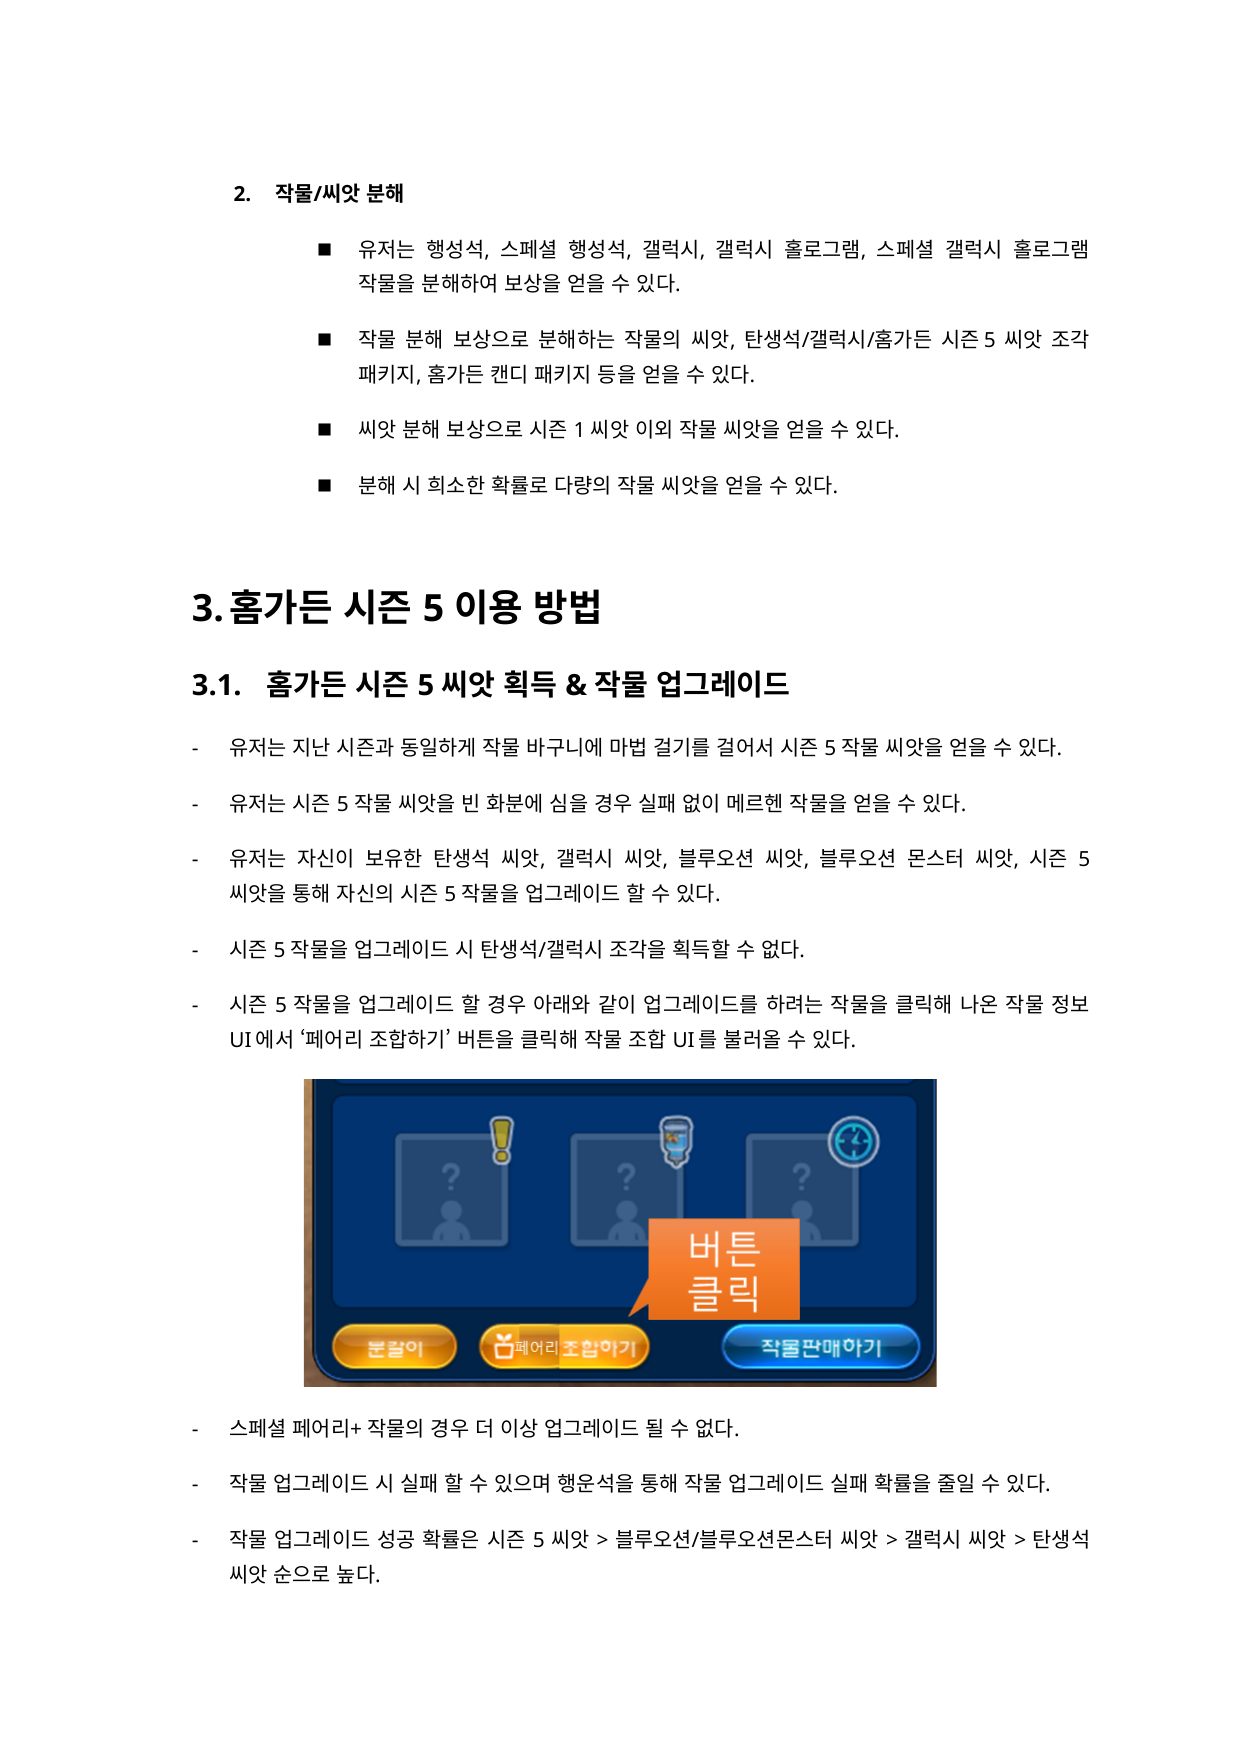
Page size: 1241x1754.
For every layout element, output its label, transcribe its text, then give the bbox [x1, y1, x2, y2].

list 시즌 5 작물을 업그레이드 시 탄생석/갤럭시 조각을 획득할 수 없다. [192, 933, 1090, 963]
list 씨앗 분해 보상으로 시즌 1 씨앗 이외 작물 씨앗을 얻을 수 있다. [317, 414, 1090, 444]
picture [303, 1079, 937, 1387]
list 유저는 지난 시즌과 동일하게 작물 바구니에 마법 걸기를 걸어서 시즌 5 작물 씨앗을 얻을 수 있다. [192, 731, 1090, 762]
list 유저는 시즌 5 작물 씨앗을 빈 화분에 심을 경우 실패 없이 메르헨 작물을 얻을 수 있다. [192, 787, 1090, 817]
list 작물 분해 보상으로 분해하는 작물의 씨앗, 탄생석/갤럭시/홈가든 시즌5 씨앗 조각 패키지, 홈가든 캔디 패키지 등을 얻을 수 있다. [317, 323, 1090, 388]
subtitle 홈가든 시즌 5 이용 방법 [192, 578, 1090, 633]
list 유저는 행성석, 스페셜 행성석, 갤럭시, 갤럭시 홀로그램, 스페셜 갤럭시 홀로그램 작물을 분해하여 보상을 얻을 수 있다. [317, 233, 1090, 298]
list 작물 업그레이드 시 실패 할 수 있으며 행운석을 통해 작물 업그레이드 실패 확률을 줄일 수 있다. [192, 1468, 1090, 1498]
list 작물 업그레이드 성공 확률은 시즌 5 씨앗 > 블루오션/블루오션몬스터 씨앗 > 갤럭시 씨앗 > 탄생석 씨앗 순으로 높다. [192, 1523, 1090, 1588]
list 분해 시 희소한 확률로 다량의 작물 씨앗을 얻을 수 있다. [317, 469, 1090, 499]
subtitle 홈가든 시즌 5 씨앗 획득 & 작물 업그레이드 [192, 662, 1090, 704]
list 스페셜 페어리+ 작물의 경우 더 이상 업그레이드 될 수 없다. [192, 1412, 1090, 1442]
list 시즌 5 작물을 업그레이드 할 경우 아래와 같이 업그레이드를 하려는 작물을 클릭해 나온 작물 정보 UI에서 ‘페어리 조합하기’ 버튼을 클릭해 작물 조합 UI를 불러올 수 있다. [192, 989, 1090, 1054]
list 작물/씨앗 분해 [233, 177, 1090, 207]
list 유저는 자신이 보유한 탄생석 씨앗, 갤럭시 씨앗, 블루오션 씨앗, 블루오션 몬스터 씨앗, 시즌 5 씨앗을 통해 자신의 시즌 5 작물을 업그레이드 할 수 있다. [192, 843, 1090, 908]
